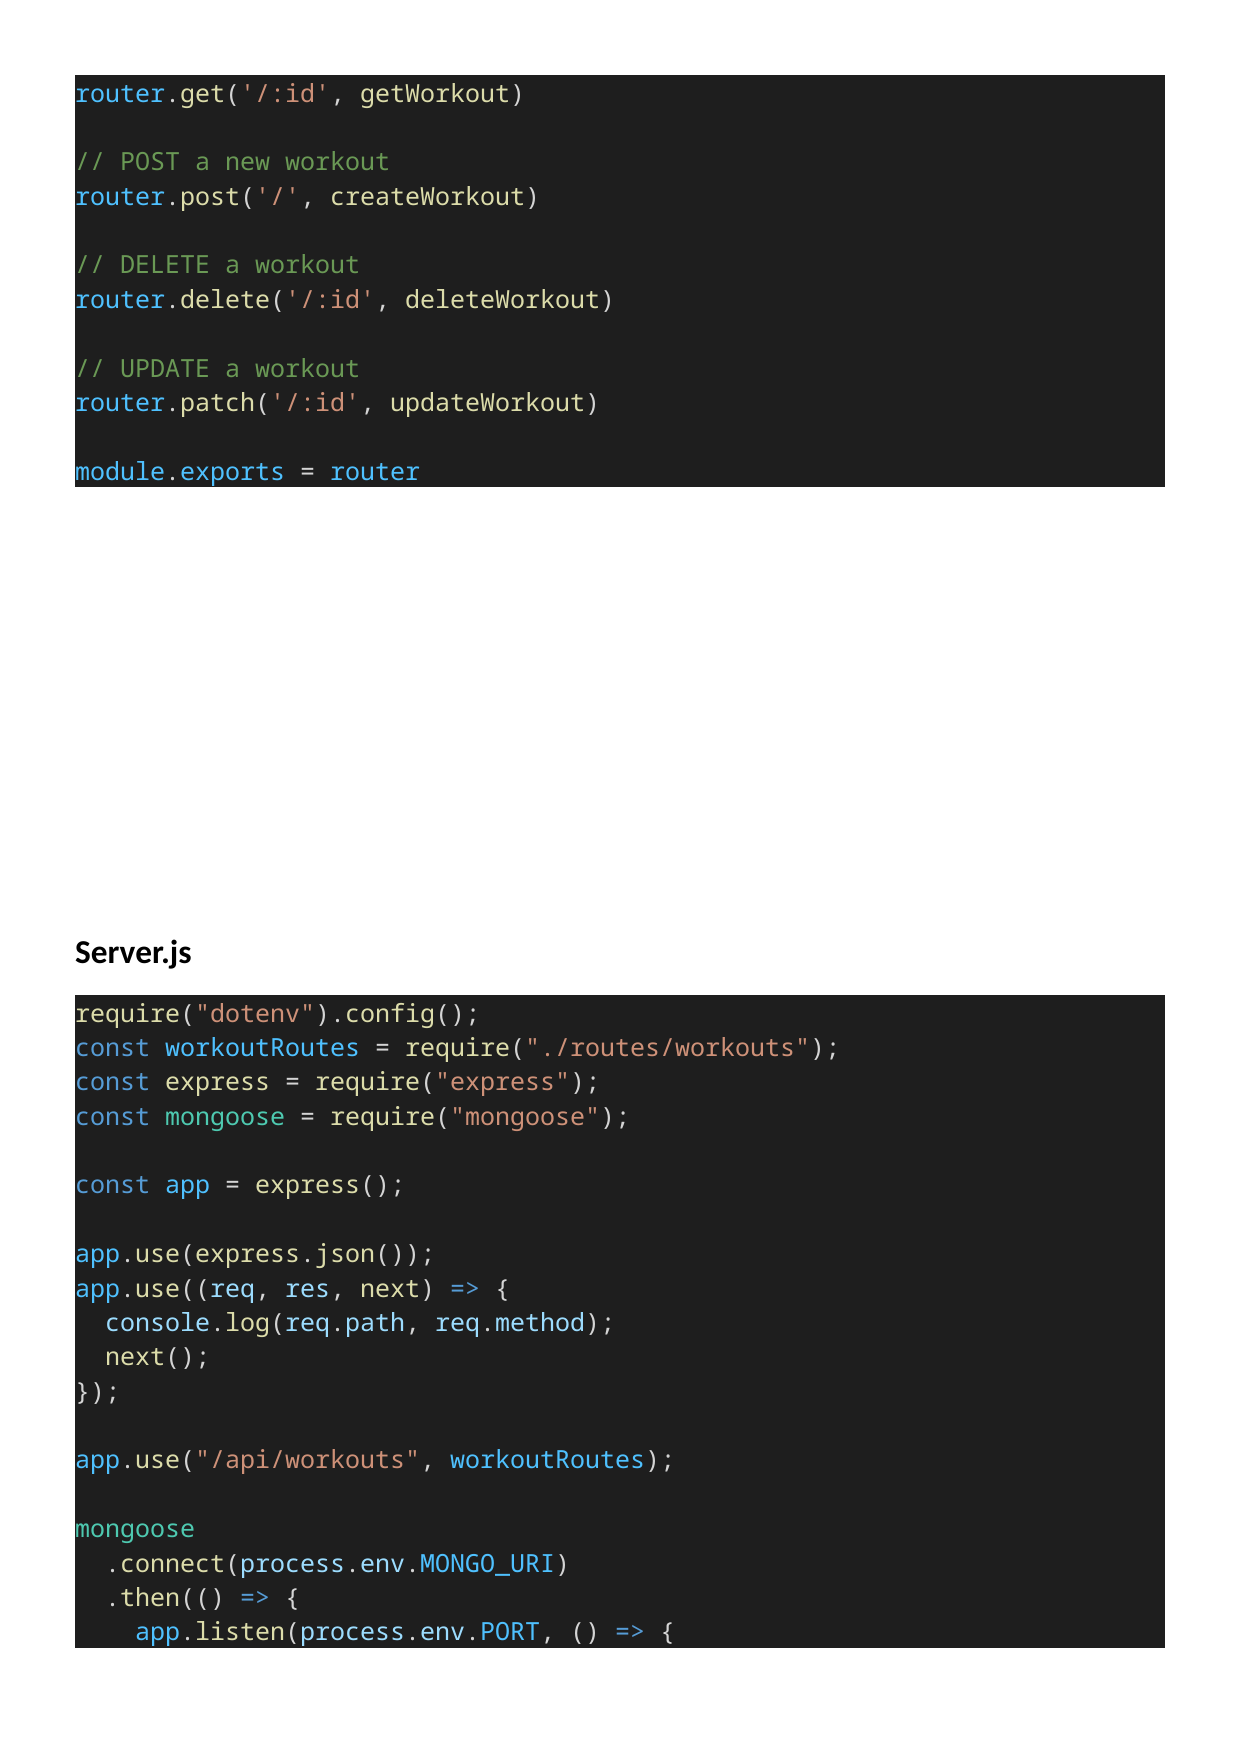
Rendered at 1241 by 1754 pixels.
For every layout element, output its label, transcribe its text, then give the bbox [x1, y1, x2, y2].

text require("dotenv").config(); [75, 995, 1165, 1029]
text mongoose [75, 1511, 1165, 1545]
text next(); [75, 1339, 1165, 1373]
text module.exports = router [75, 453, 1165, 487]
text const mongoose = require("mongoose"); [75, 1098, 1165, 1132]
text .then(() => { [75, 1579, 1165, 1614]
text // UPDATE a workout [75, 350, 1165, 384]
text // POST a new workout [75, 144, 1165, 178]
text }); [75, 1373, 1165, 1407]
text Server.js [75, 932, 1165, 972]
text const express = require("express"); [75, 1064, 1165, 1098]
text console.log(req.path, req.method); [75, 1304, 1165, 1339]
text app.use((req, res, next) => { [75, 1270, 1165, 1304]
text // DELETE a workout [75, 247, 1165, 281]
text router.post('/', createWorkout) [75, 178, 1165, 212]
text const workoutRoutes = require("./routes/workouts"); [75, 1029, 1165, 1064]
text router.get('/:id', getWorkout) [75, 75, 1165, 109]
text router.delete('/:id', deleteWorkout) [75, 281, 1165, 316]
text app.use(express.json()); [75, 1236, 1165, 1270]
text app.listen(process.env.PORT, () => { [75, 1614, 1165, 1648]
text .connect(process.env.MONGO_URI) [75, 1545, 1165, 1579]
text router.patch('/:id', updateWorkout) [75, 384, 1165, 419]
text app.use("/api/workouts", workoutRoutes); [75, 1442, 1165, 1476]
text const app = express(); [75, 1167, 1165, 1201]
